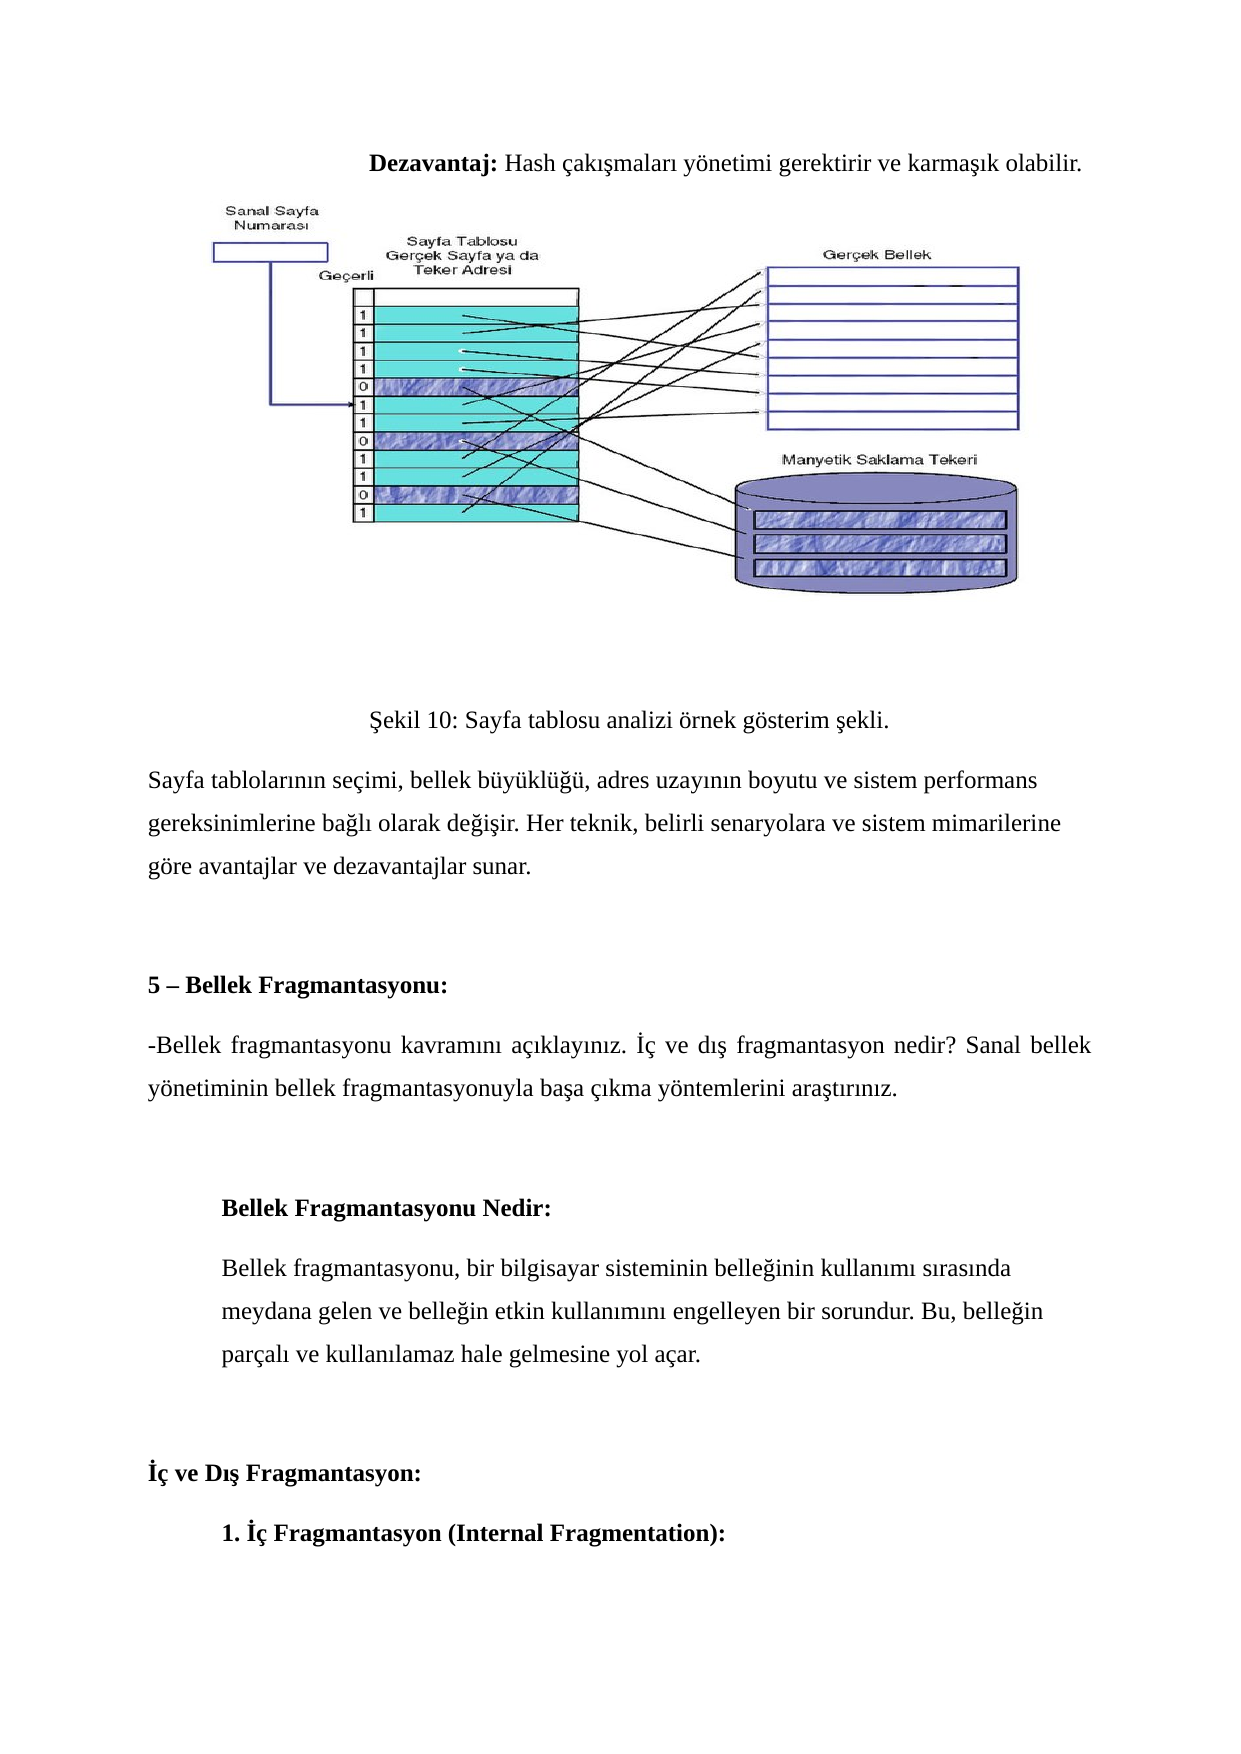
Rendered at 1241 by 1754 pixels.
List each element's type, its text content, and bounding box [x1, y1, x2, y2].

text Sayfa tablolarının seçimi, bellek büyüklüğü, adres uzayının boyutu ve sistem performans gereksinimlerine bağlı olarak değişir. Her teknik, belirli senaryolara ve sistem mimarilerine göre avantajlar ve dezavantajlar sunar. [148, 765, 1093, 880]
picture [200, 199, 1040, 615]
text İç ve Dış Fragmantasyon: [148, 1458, 1093, 1487]
text 1. İç Fragmantasyon (Internal Fragmentation): [148, 1518, 1093, 1547]
text Bellek fragmantasyonu, bir bilgisayar sisteminin belleğinin kullanımı sırasında meydana gelen ve belleğin etkin kullanımını engelleyen bir sorundur. Bu, belleğin parçalı ve kullanılamaz hale gelmesine yol açar. [221, 1253, 1093, 1368]
text Bellek Fragmantasyonu Nedir: [221, 1193, 1093, 1222]
text 5 – Bellek Fragmantasyonu: [148, 971, 1093, 999]
text Şekil 10: Sayfa tablosu analizi örnek gösterim şekli. [148, 705, 1093, 734]
text -Bellek fragmantasyonu kavramını açıklayınız. İç ve dış fragmantasyon nedir? Sanal bellek yönetiminin bellek fragmantasyonuyla başa çıkma yöntemlerini araştırınız. [148, 1030, 1093, 1102]
text Dezavantaj: Hash çakışmaları yönetimi gerektirir ve karmaşık olabilir. [369, 148, 1093, 176]
